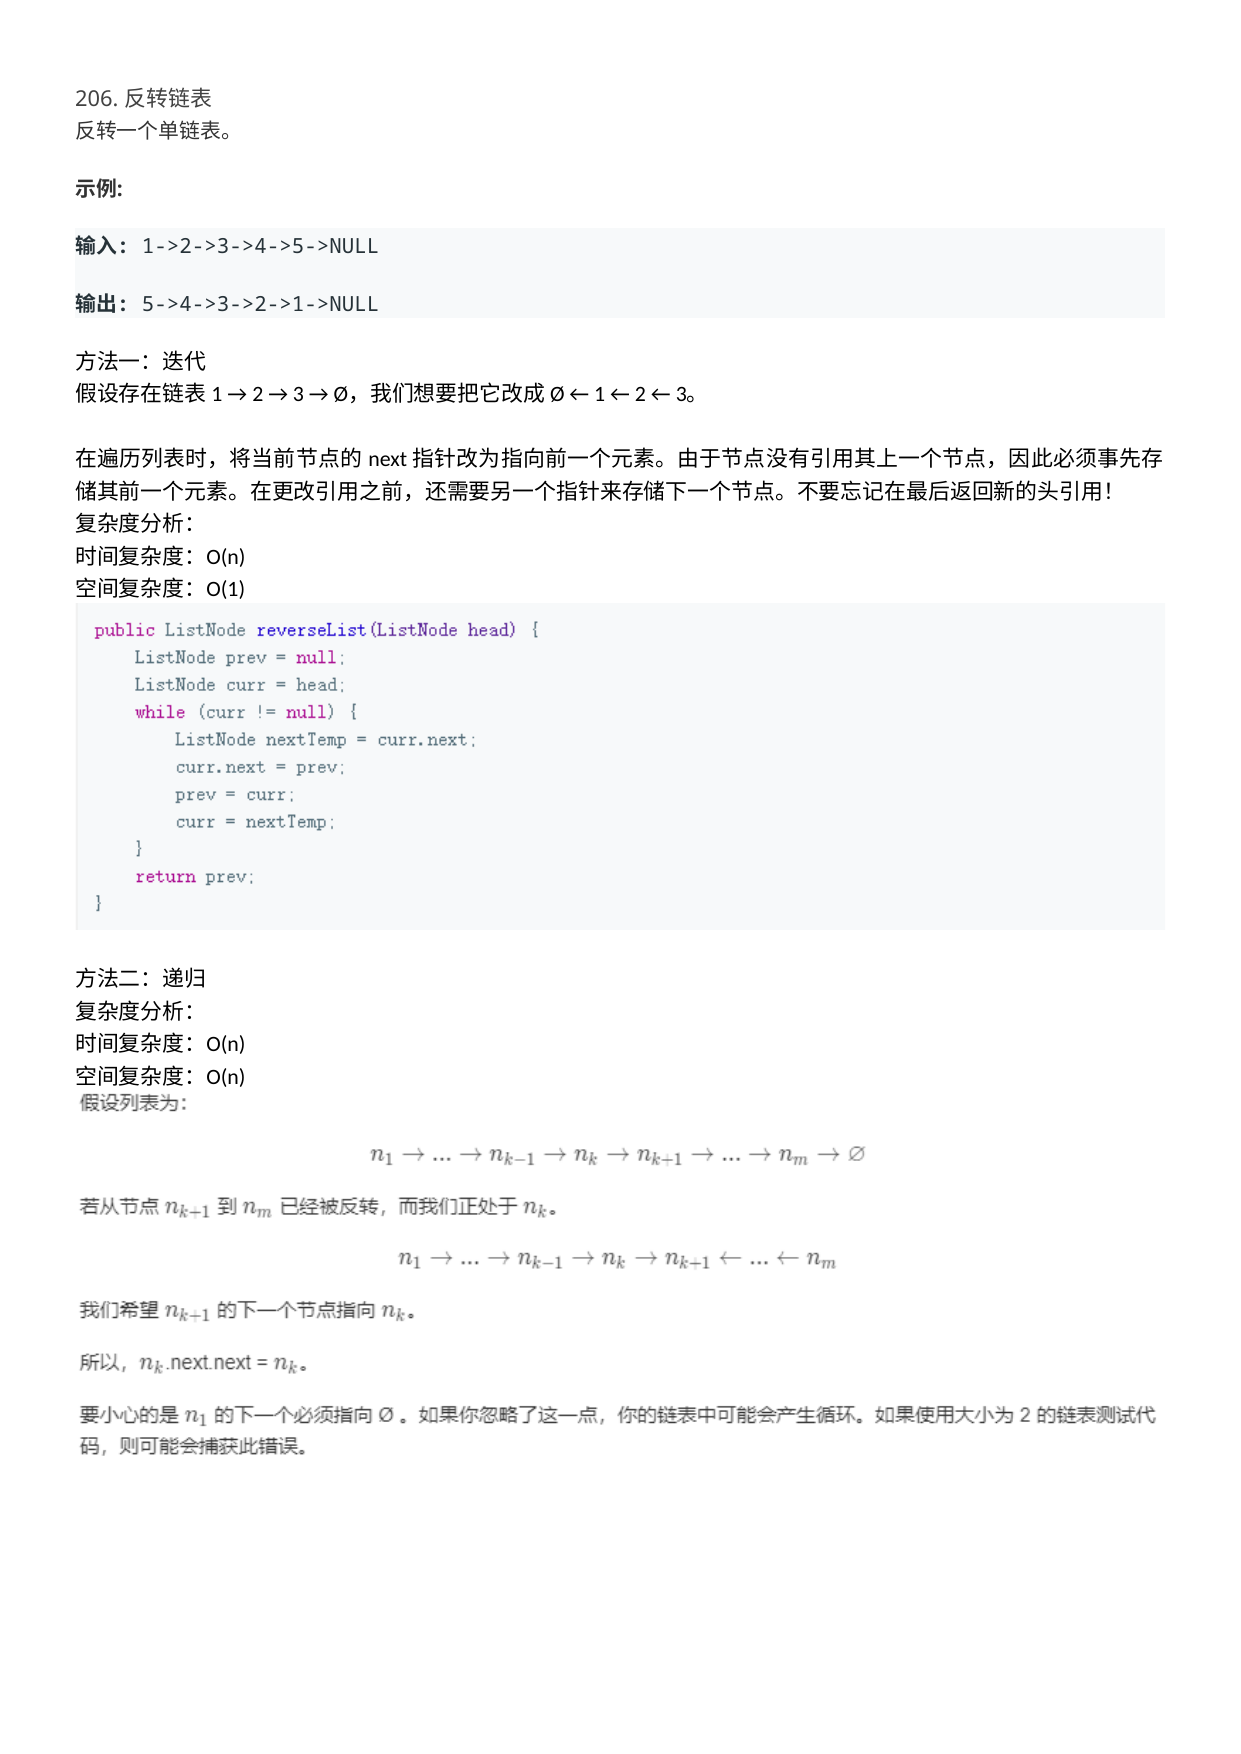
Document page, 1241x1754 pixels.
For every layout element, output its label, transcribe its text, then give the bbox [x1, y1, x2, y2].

text 反转一个单链表。 [75, 113, 1165, 146]
text 复杂度分析： [75, 993, 1165, 1026]
picture [75, 603, 1166, 930]
text 示例: [75, 171, 1165, 203]
text 复杂度分析： [75, 506, 1165, 538]
picture [75, 1090, 1166, 1473]
text 在遍历列表时，将当前节点的 next 指针改为指向前一个元素。由于节点没有引用其上一个节点，因此必须事先存储其前一个元素。在更改引用之前，还需要另一个指针来存储下一个节点。不要忘记在最后返回新的头引用！ [75, 441, 1165, 506]
text 时间复杂度：O(n) [75, 1026, 1165, 1058]
text 空间复杂度：O(1) [75, 571, 1165, 603]
text 假设存在链表 1 → 2 → 3 → Ø，我们想要把它改成 Ø ← 1 ← 2 ← 3。 [75, 376, 1165, 408]
text 输入: 1->2->3->4->5->NULL [75, 228, 1165, 261]
subtitle 206. 反转链表 [75, 81, 1165, 113]
text 输出: 5->4->3->2->1->NULL [75, 286, 1165, 318]
text 方法二：递归 [75, 961, 1165, 993]
text 空间复杂度：O(n) [75, 1058, 1165, 1090]
text 时间复杂度：O(n) [75, 538, 1165, 571]
text 方法一：迭代 [75, 343, 1165, 376]
